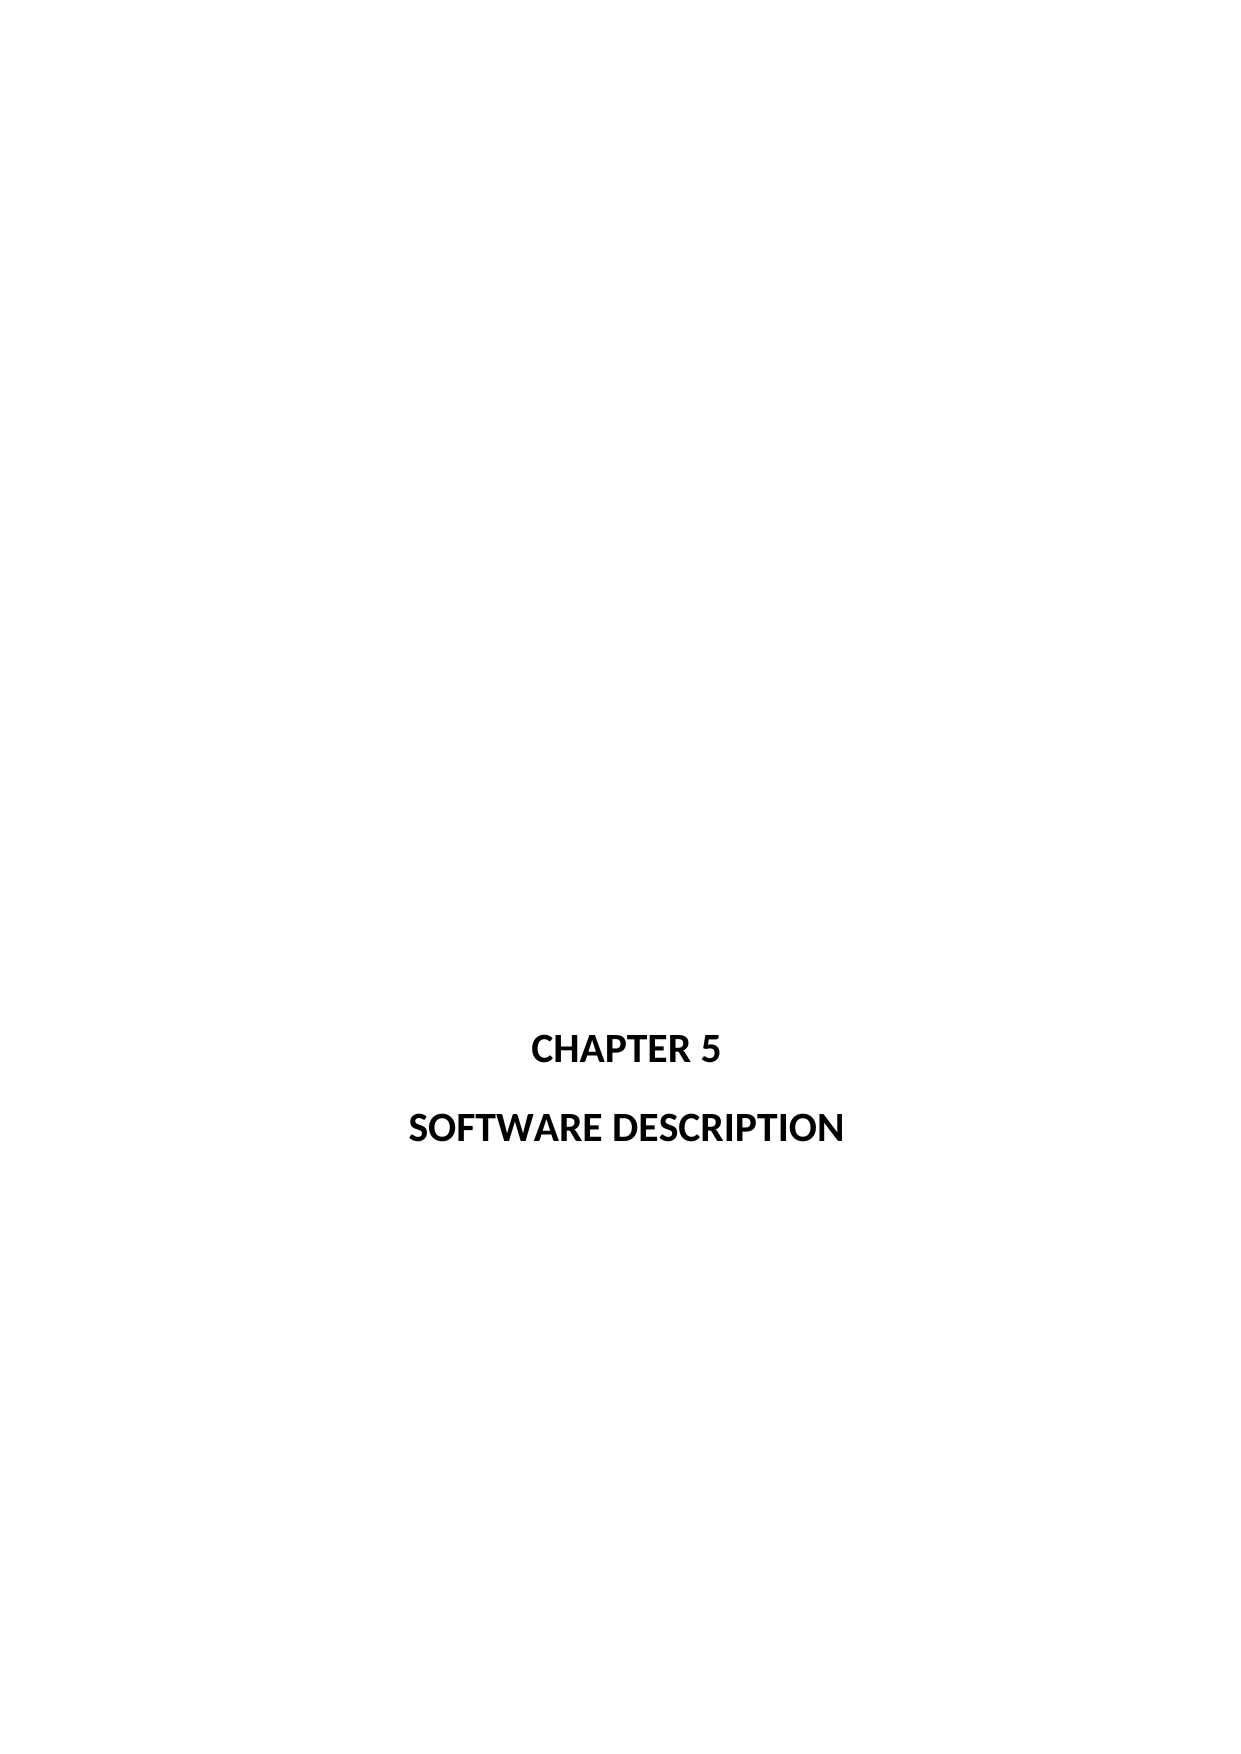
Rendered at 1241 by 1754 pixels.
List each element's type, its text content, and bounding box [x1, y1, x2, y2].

text CHAPTER 5 [162, 1022, 1090, 1073]
text SOFTWARE DESCRIPTION [162, 1101, 1090, 1152]
